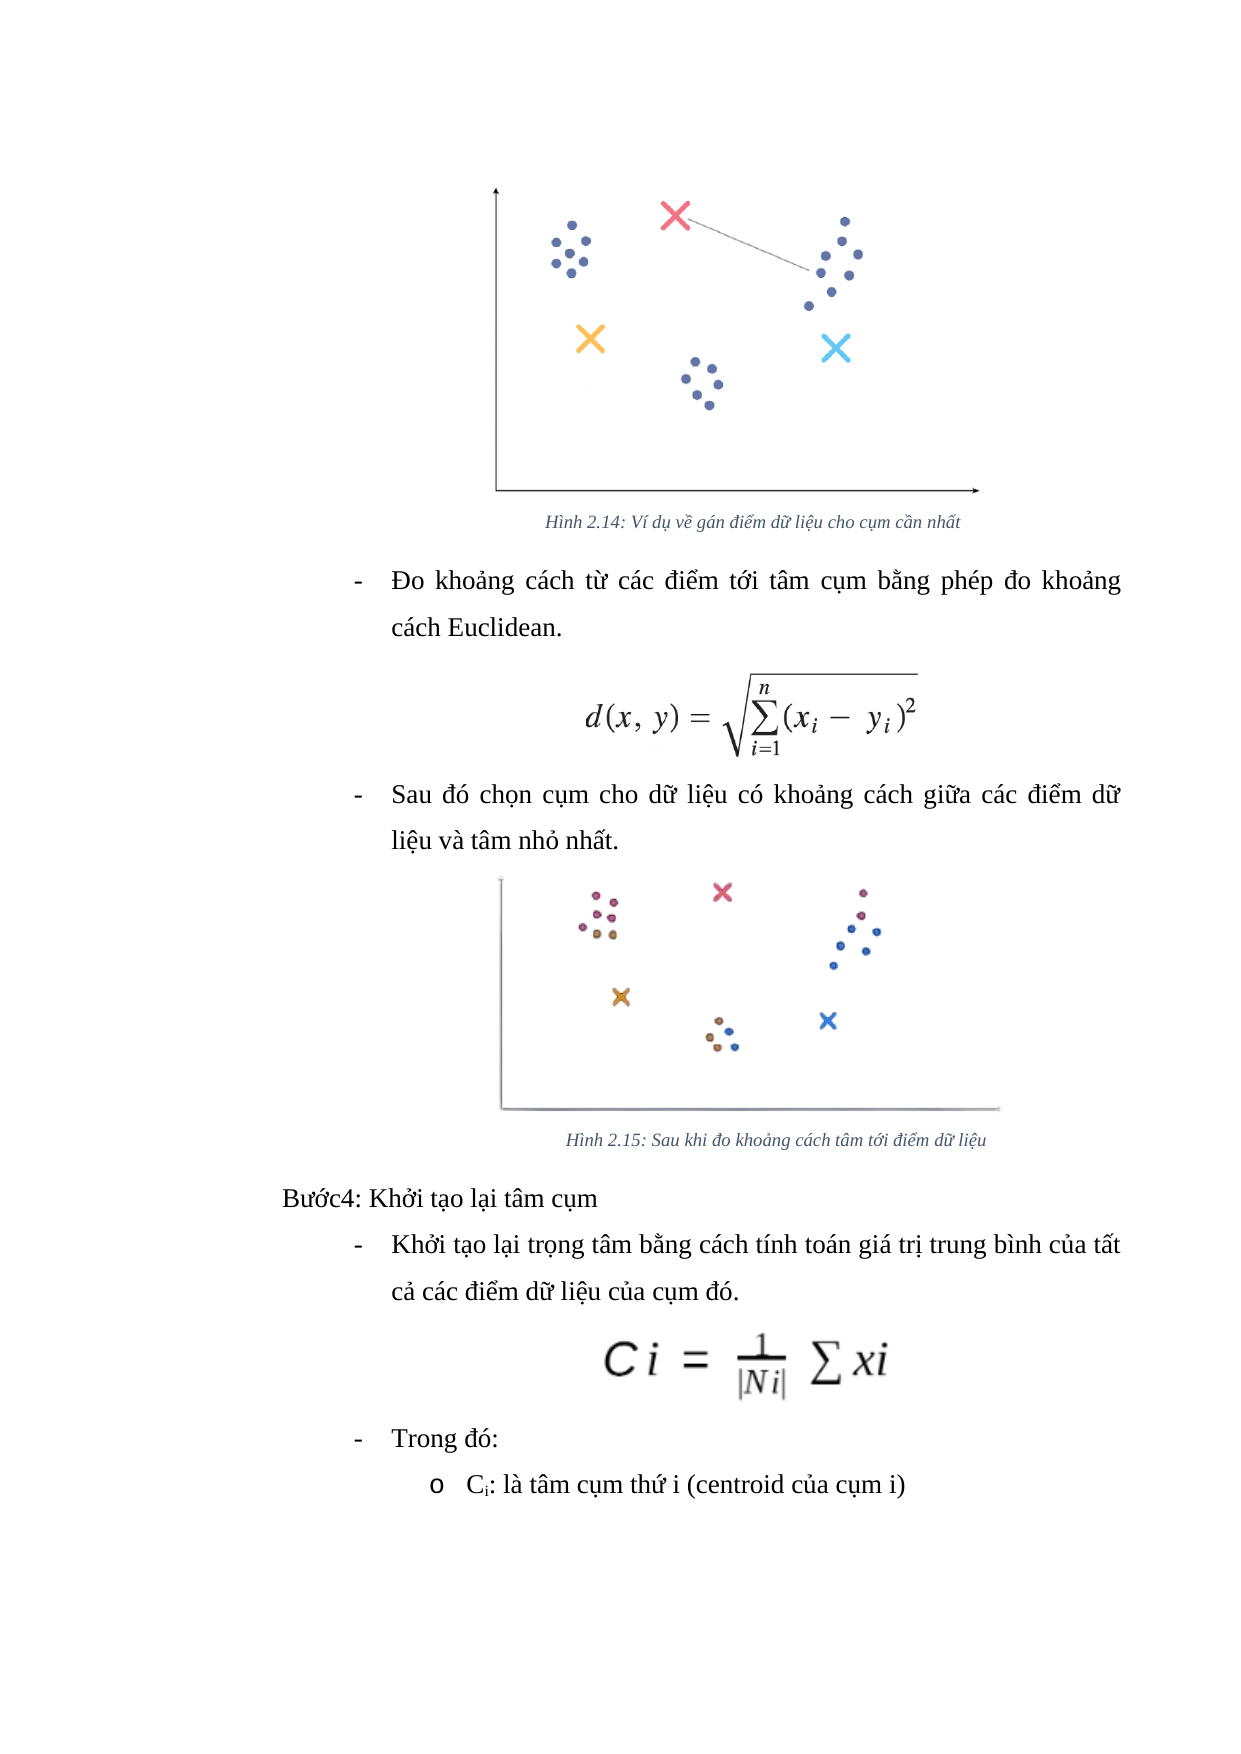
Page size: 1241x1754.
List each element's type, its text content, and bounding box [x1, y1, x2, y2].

list Trong đó: [354, 1422, 1122, 1453]
picture [586, 657, 928, 763]
list Ci​: là tâm cụm thứ i (centroid của cụm i) [429, 1468, 1122, 1502]
text Hình 2.14: Ví dụ về gán điểm dữ liệu cho cụm cần nhất [207, 511, 1122, 533]
picture [496, 871, 1017, 1114]
text Bước4: Khởi tạo lại tâm cụm [207, 1182, 1122, 1213]
list Khởi tạo lại trọng tâm bằng cách tính toán giá trị trung bình của tất cả các điểm dữ liệu của cụm đó. [354, 1229, 1122, 1306]
picture [603, 1322, 910, 1407]
list Đo khoảng cách từ các điểm tới tâm cụm bằng phép đo khoảng cách Euclidean. [354, 564, 1122, 642]
list Sau đó chọn cụm cho dữ liệu có khoảng cách giữa các điểm dữ liệu và tâm nhỏ nhất. [354, 778, 1122, 856]
text Hình 2.15: Sau khi đo khoảng cách tâm tới điểm dữ liệu [207, 1129, 1122, 1150]
picture [490, 177, 986, 496]
